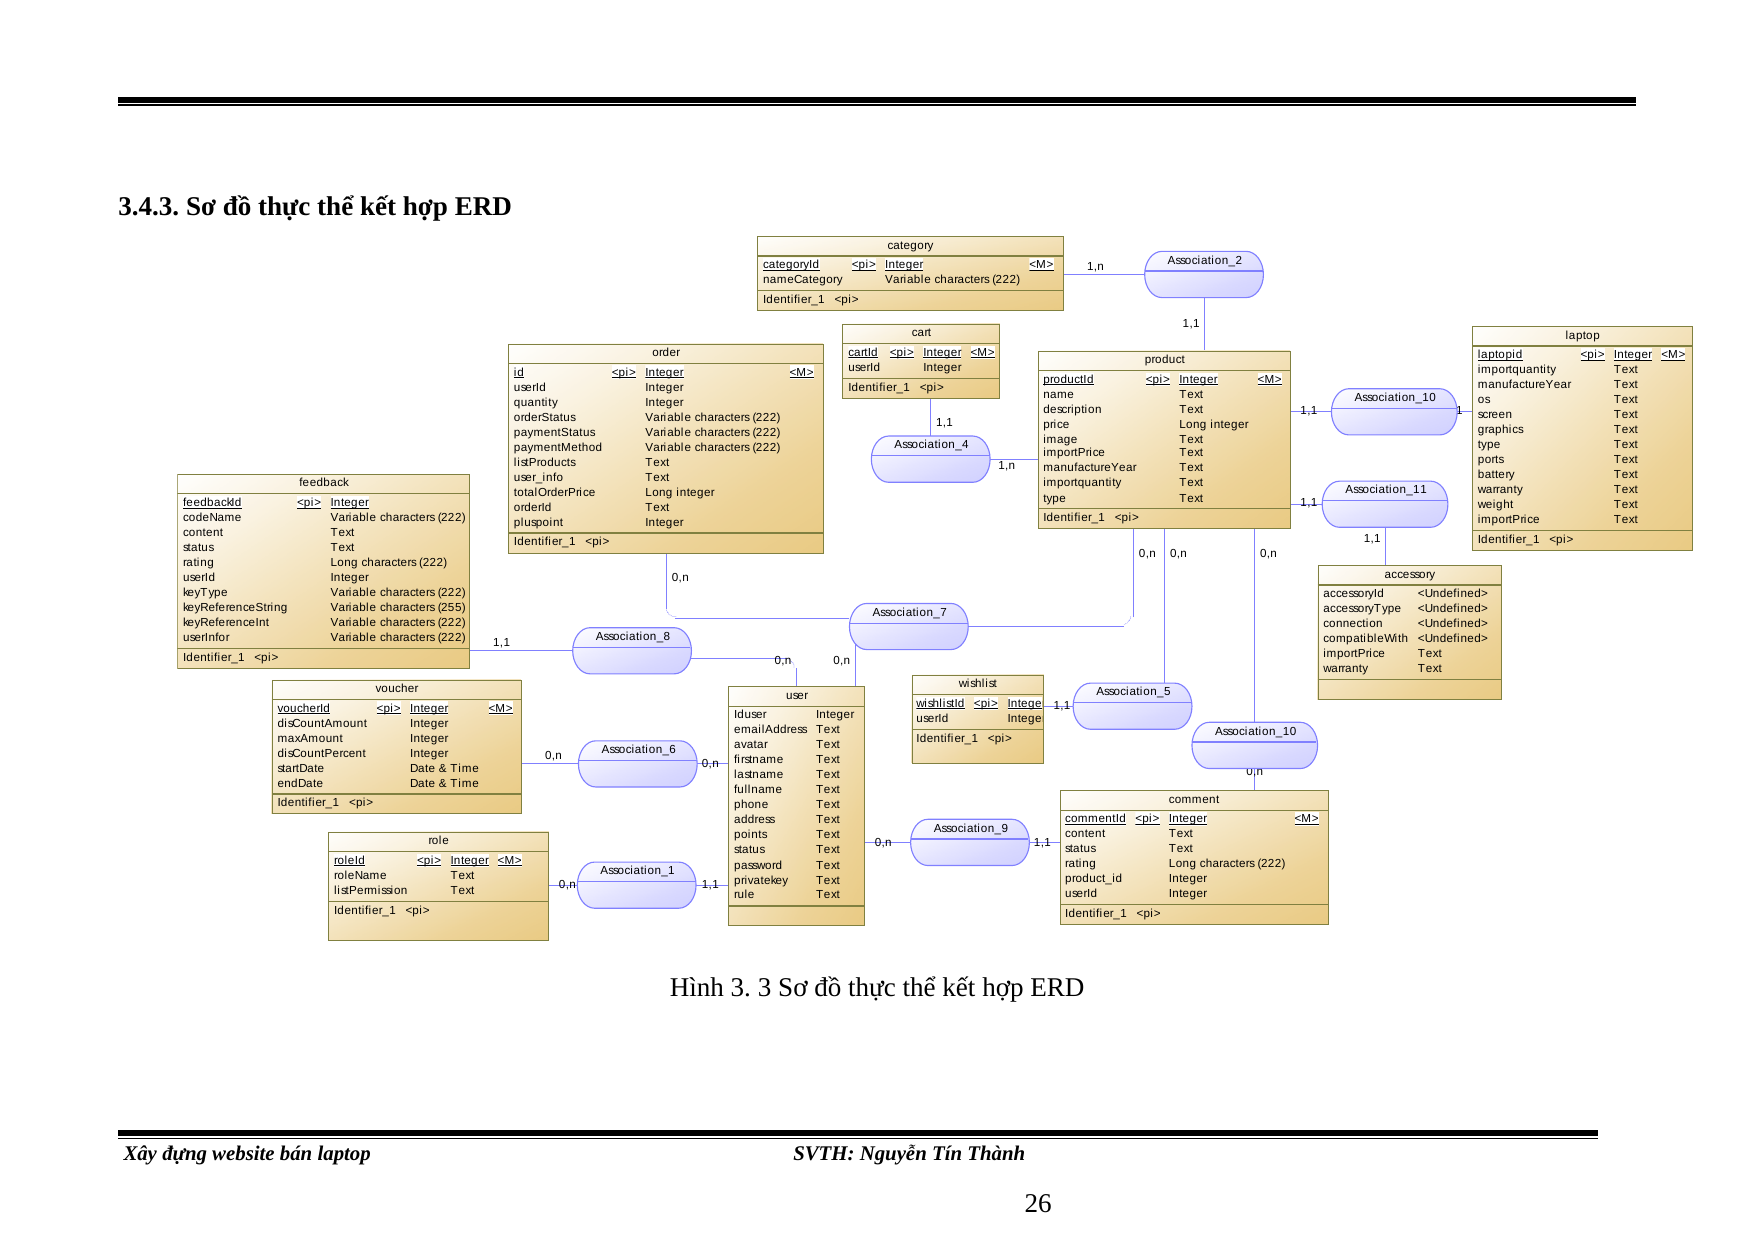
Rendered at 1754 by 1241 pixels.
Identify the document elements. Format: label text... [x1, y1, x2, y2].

text Hình 3. 3 Sơ đồ thực thể kết hợp ERD [118, 971, 1636, 1003]
subtitle Sơ đồ thực thể kết hợp ERD [118, 190, 1636, 943]
